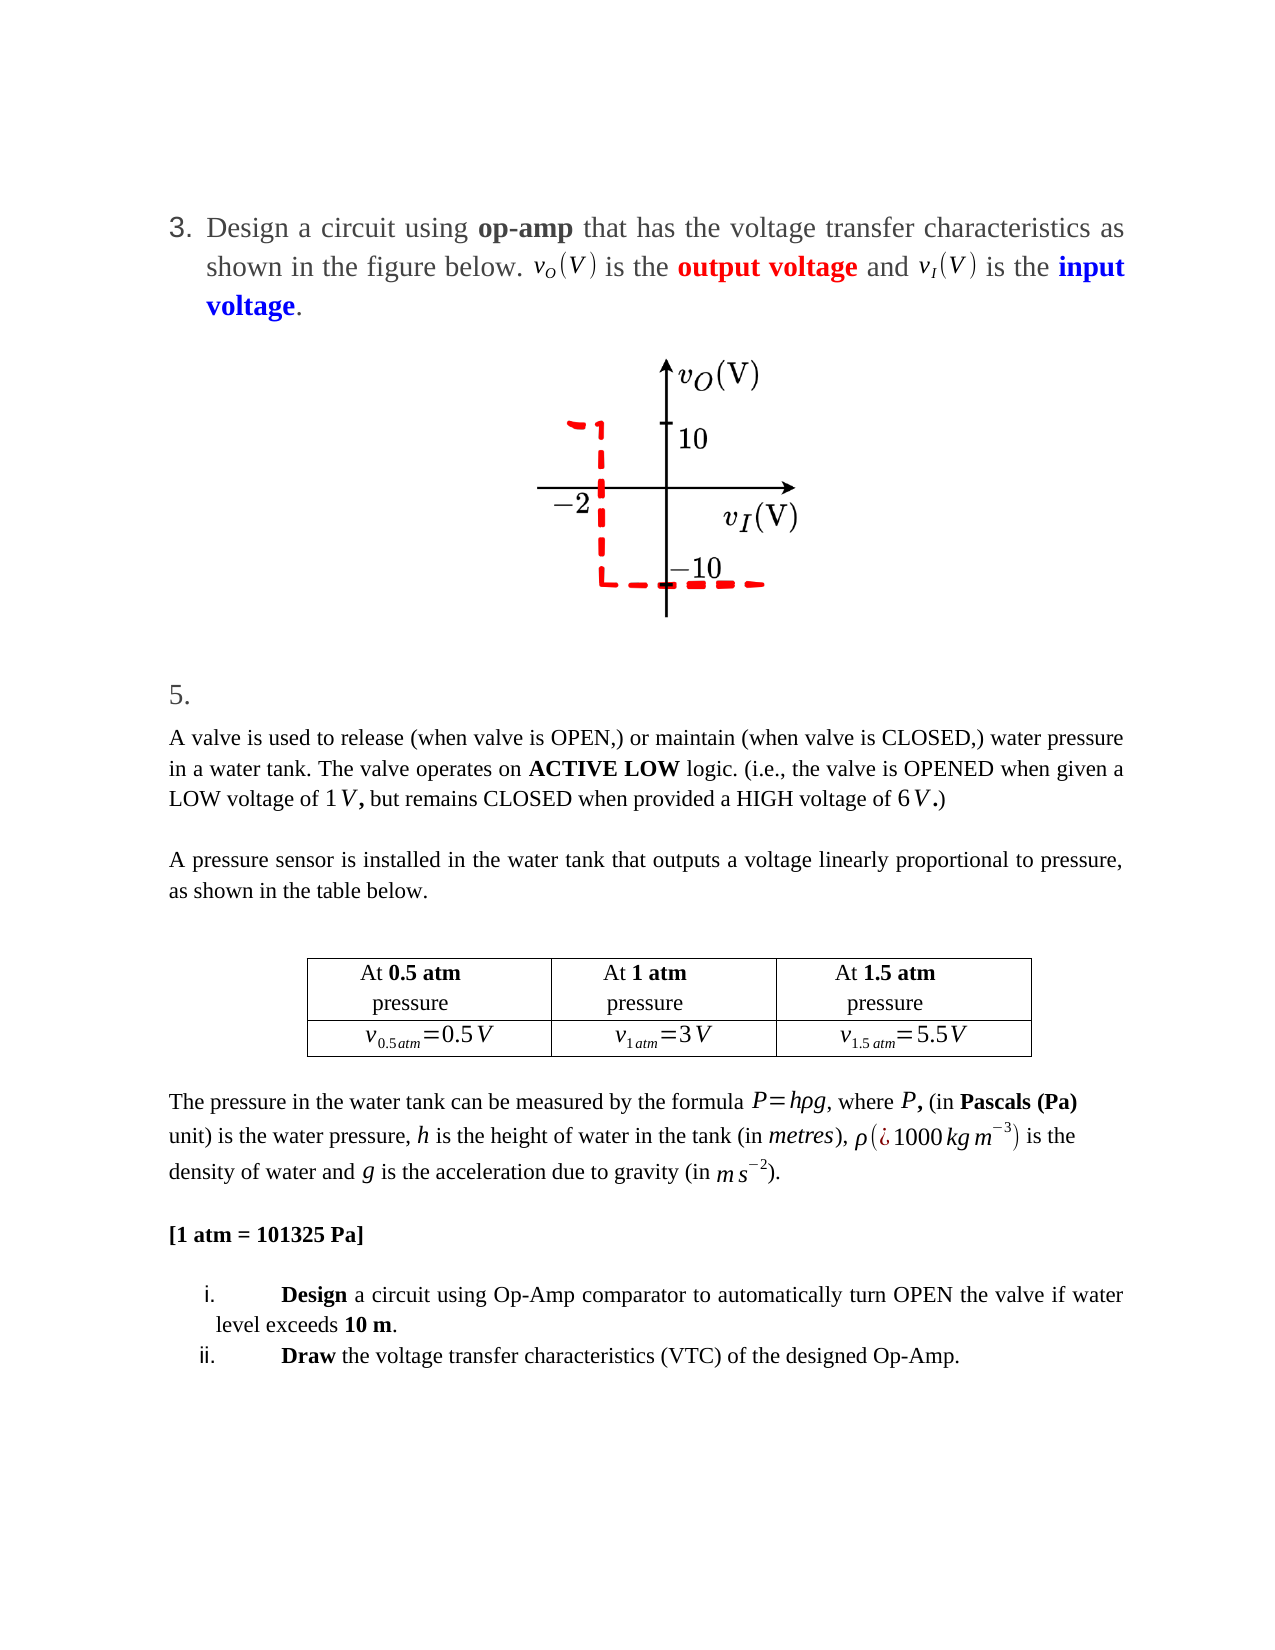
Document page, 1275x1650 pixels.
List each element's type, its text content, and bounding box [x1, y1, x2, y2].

subtitle Design a circuit using op-amp that has the voltage transfer characteristics as shown in the figure below. is the output voltage and is the input voltage. [169, 210, 1125, 321]
text A valve is used to release (when valve is OPEN,) or maintain (when valve is CLOSED,) water pressure in a water tank. The valve operates on ACTIVE LOW logic. (i.e., the valve is OPENED when given a LOW voltage of , but remains CLOSED when provided a HIGH voltage of .) [169, 724, 1125, 812]
text [1 atm = 101325 Pa] [169, 1221, 1125, 1247]
table_header At 1 atm pressure [552, 959, 776, 1020]
table_cell [308, 1021, 551, 1056]
picture [522, 334, 809, 641]
table_header At 0.5 atm pressure [308, 959, 551, 1020]
table_header At 1.5 atm pressure [777, 959, 1031, 1020]
list Design a circuit using Op-Amp comparator to automatically turn OPEN the valve if water level exceeds 10 m. [216, 1281, 1125, 1338]
text A pressure sensor is installed in the water tank that outputs a voltage linearly proportional to pressure, as shown in the table below. [169, 846, 1125, 903]
text The pressure in the water tank can be measured by the formula , where , (in Pascals (Pa) unit) is the water pressure, is the height of water in the tank (in ), is the density of water and is the acceleration due to gravity (in ). [169, 1087, 1125, 1217]
table_cell [777, 1021, 1031, 1056]
subtitle 5. [169, 677, 1125, 711]
table_cell [552, 1021, 776, 1056]
list Draw the voltage transfer characteristics (VTC) of the designed Op-Amp. [216, 1342, 1125, 1368]
